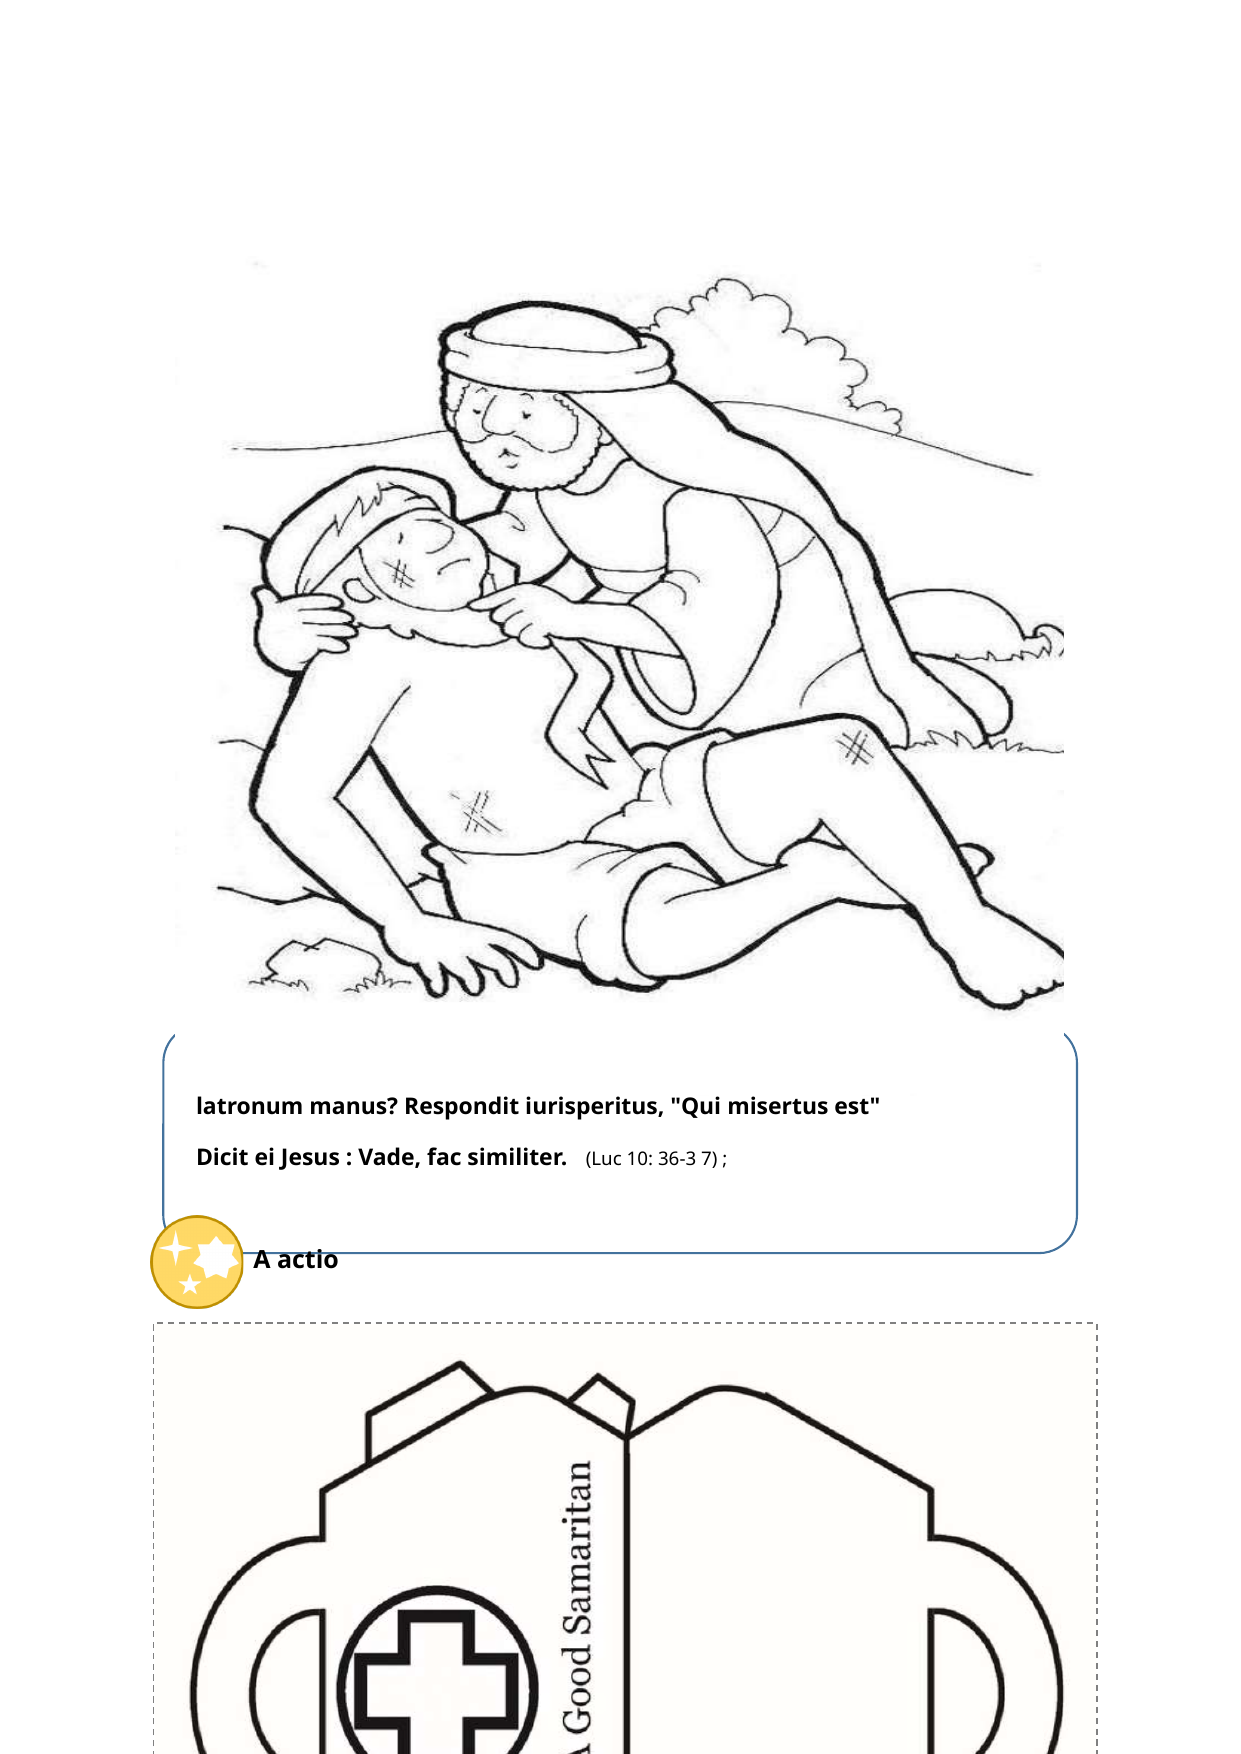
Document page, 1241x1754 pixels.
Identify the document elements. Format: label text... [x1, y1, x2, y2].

picture [150, 1215, 244, 1309]
text Dicit ei Jesus : Vade, fac similiter. (Luc 10: 36-3 7) ; [150, 1141, 1090, 1172]
text A actio [244, 1241, 1090, 1275]
picture [156, 1324, 1097, 1754]
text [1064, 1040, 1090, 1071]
text latronum manus? Respondit iurisperitus, "Qui misertus est" [150, 1090, 1090, 1121]
picture [175, 256, 1064, 1096]
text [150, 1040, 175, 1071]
